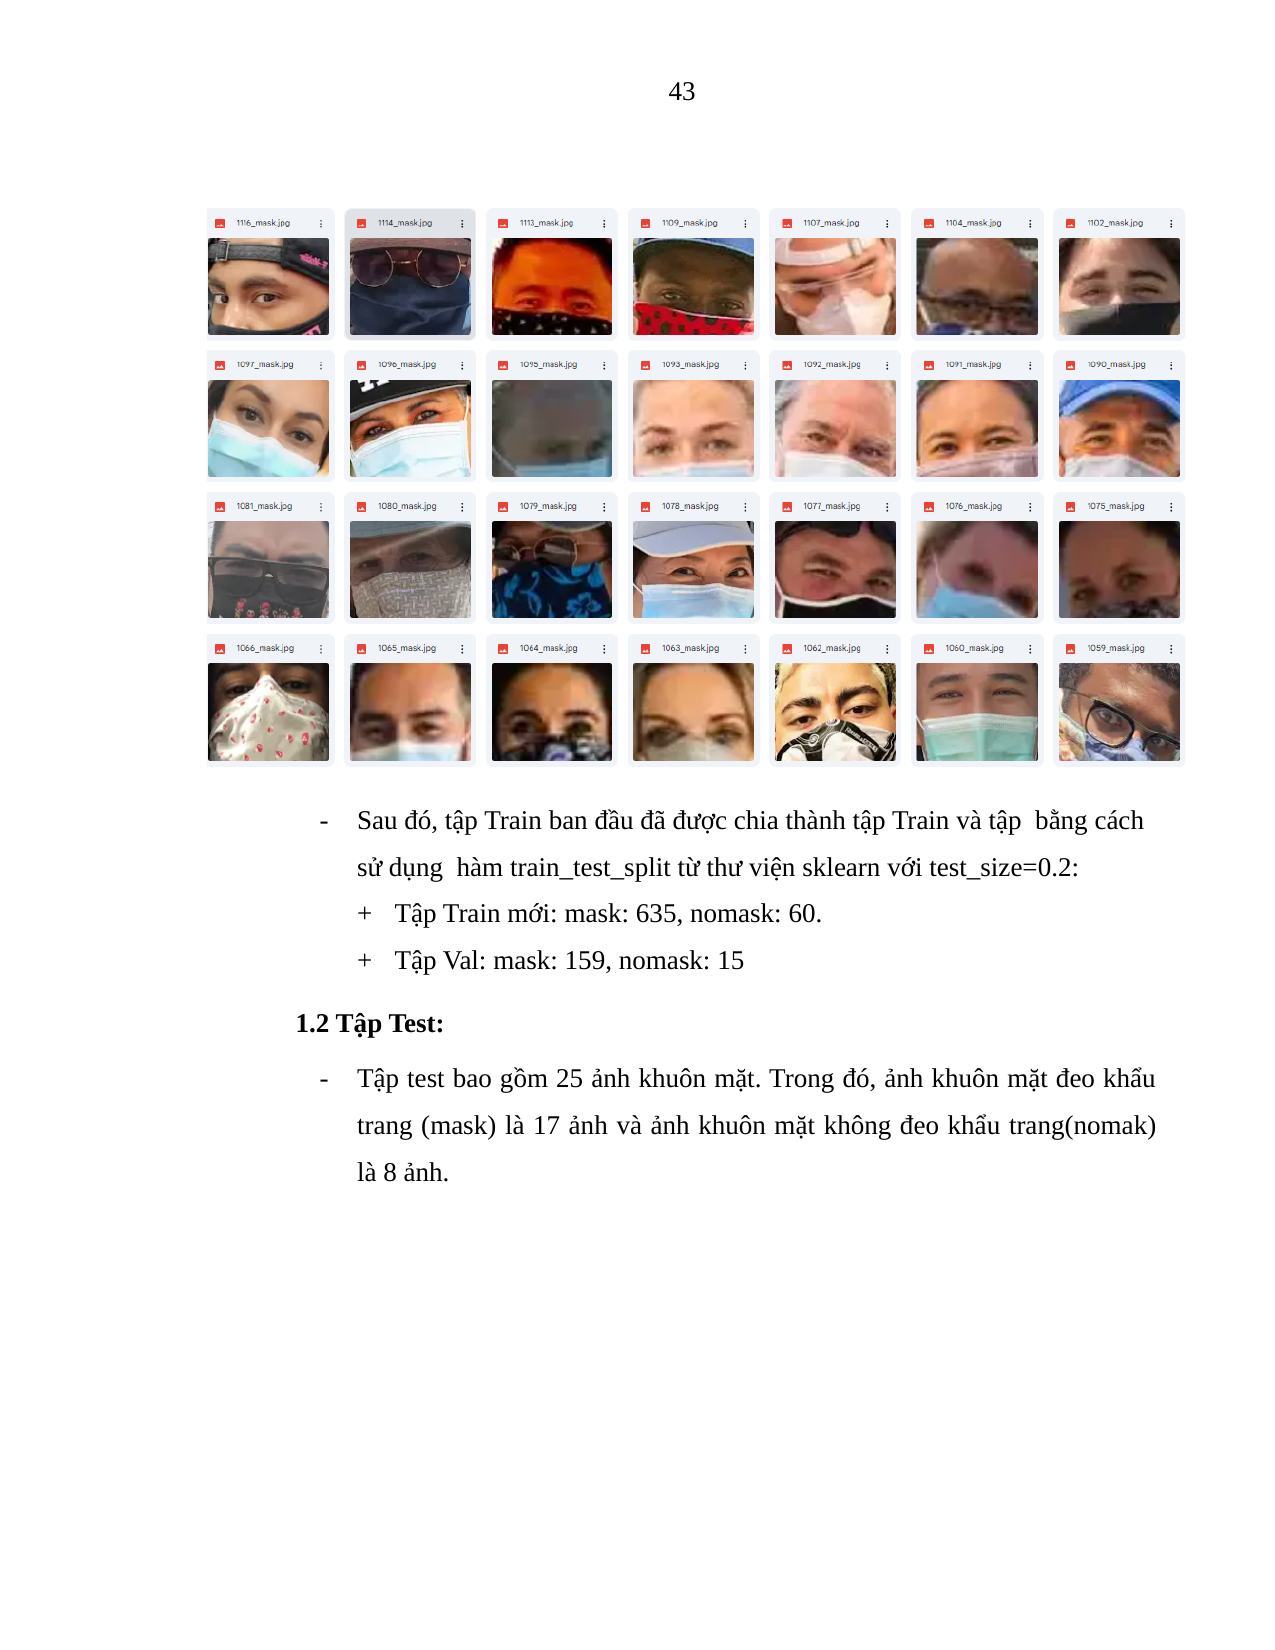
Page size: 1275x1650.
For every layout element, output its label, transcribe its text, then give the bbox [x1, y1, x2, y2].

list Sau đó, tập Train ban đầu đã được chia thành tập Train và tập bằng cách sử dụng hàm train_test_split từ thư viện sklearn với test_size=0.2: [319, 804, 1157, 882]
picture [206, 206, 1186, 772]
list Tập test bao gồm 25 ảnh khuôn mặt. Trong đó, ảnh khuôn mặt đeo khẩu trang (mask) là 17 ảnh và ảnh khuôn mặt không đeo khẩu trang(nomak) là 8 ảnh. [319, 1062, 1157, 1187]
list Tập Train mới: mask: 635, nomask: 60. [357, 897, 1157, 928]
list Tập Val: mask: 159, nomask: 15 [357, 944, 1157, 975]
subtitle Tập Test: [295, 1007, 1157, 1038]
